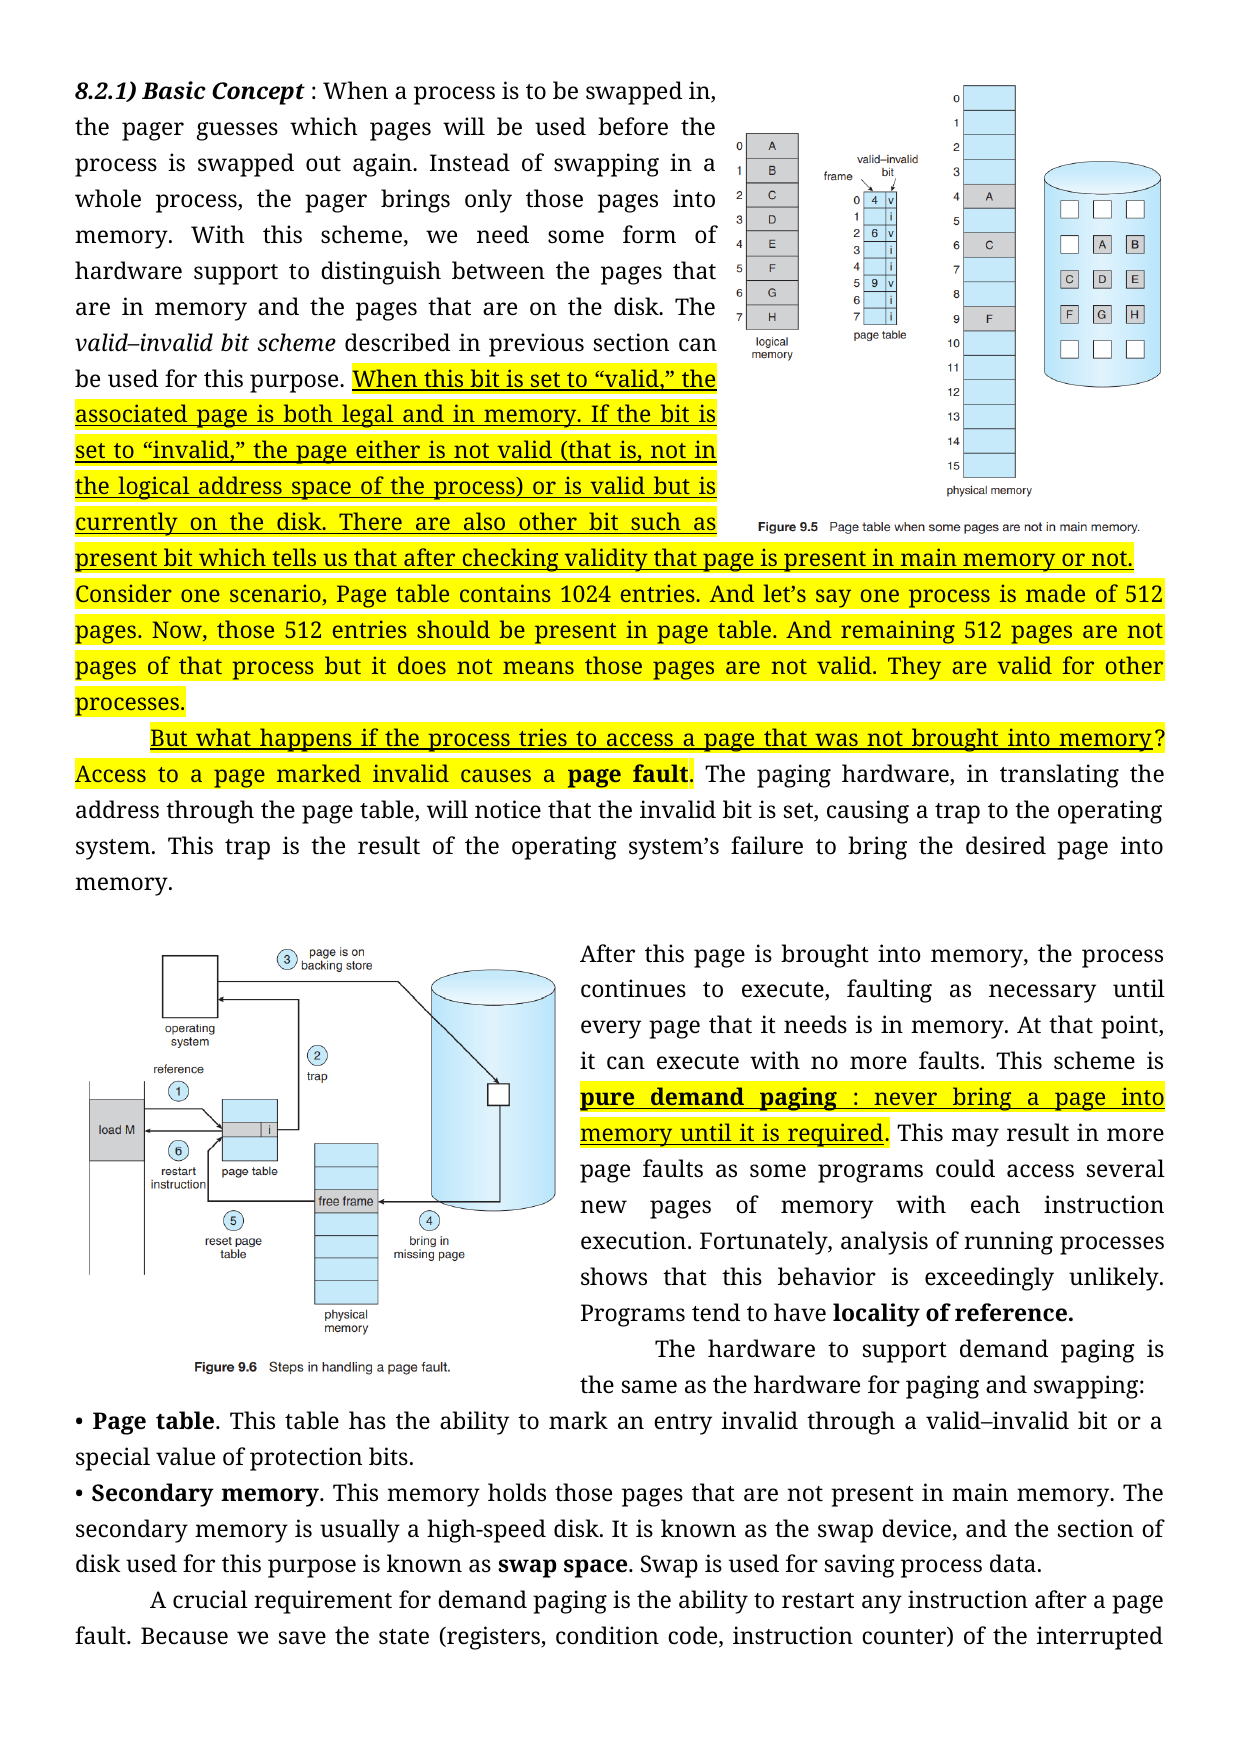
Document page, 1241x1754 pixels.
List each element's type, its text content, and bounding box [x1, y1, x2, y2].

text • Secondary memory. This memory holds those pages that are not present in main memory. The secondary memory is usually a high-speed disk. It is known as the swap device, and the section of disk used for this purpose is known as swap space. Swap is used for saving process data. [75, 1477, 1165, 1580]
text The hardware to support demand paging is the same as the hardware for paging and swapping: [75, 1333, 1165, 1400]
text Consider one scenario, Page table contains 1024 entries. And let’s say one process is made of 512 pages. Now, those 512 entries should be present in page table. And remaining 512 pages are not pages of that process but it does not means those pages are not valid. They are valid for other processes. [75, 681, 1165, 717]
text • Page table. This table has the ability to mark an entry invalid through a valid–invalid bit or a special value of protection bits. [75, 1405, 1165, 1472]
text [75, 1584, 1165, 1652]
text After this page is brought into memory, the process continues to execute, faulting as necessary until every page that it needs is in memory. At that point, it can execute with no more faults. This scheme is pure demand paging : never bring a page into memory until it is required. This may result in more page faults as some programs could access several new pages of memory with each instruction execution. Fortunately, analysis of running processes shows that this behavior is exceedingly unlikely. Programs tend to have locality of reference. [561, 937, 1165, 1328]
picture [75, 937, 561, 1377]
picture [736, 77, 1171, 537]
text But what happens if the process tries to access a page that was not brought into memory? Access to a page marked invalid causes a page fault. The paging hardware, in translating the address through the page table, will notice that the invalid bit is set, causing a trap to the operating system. This trap is the result of the operating system’s failure to bring the desired page into memory. [75, 722, 1165, 897]
